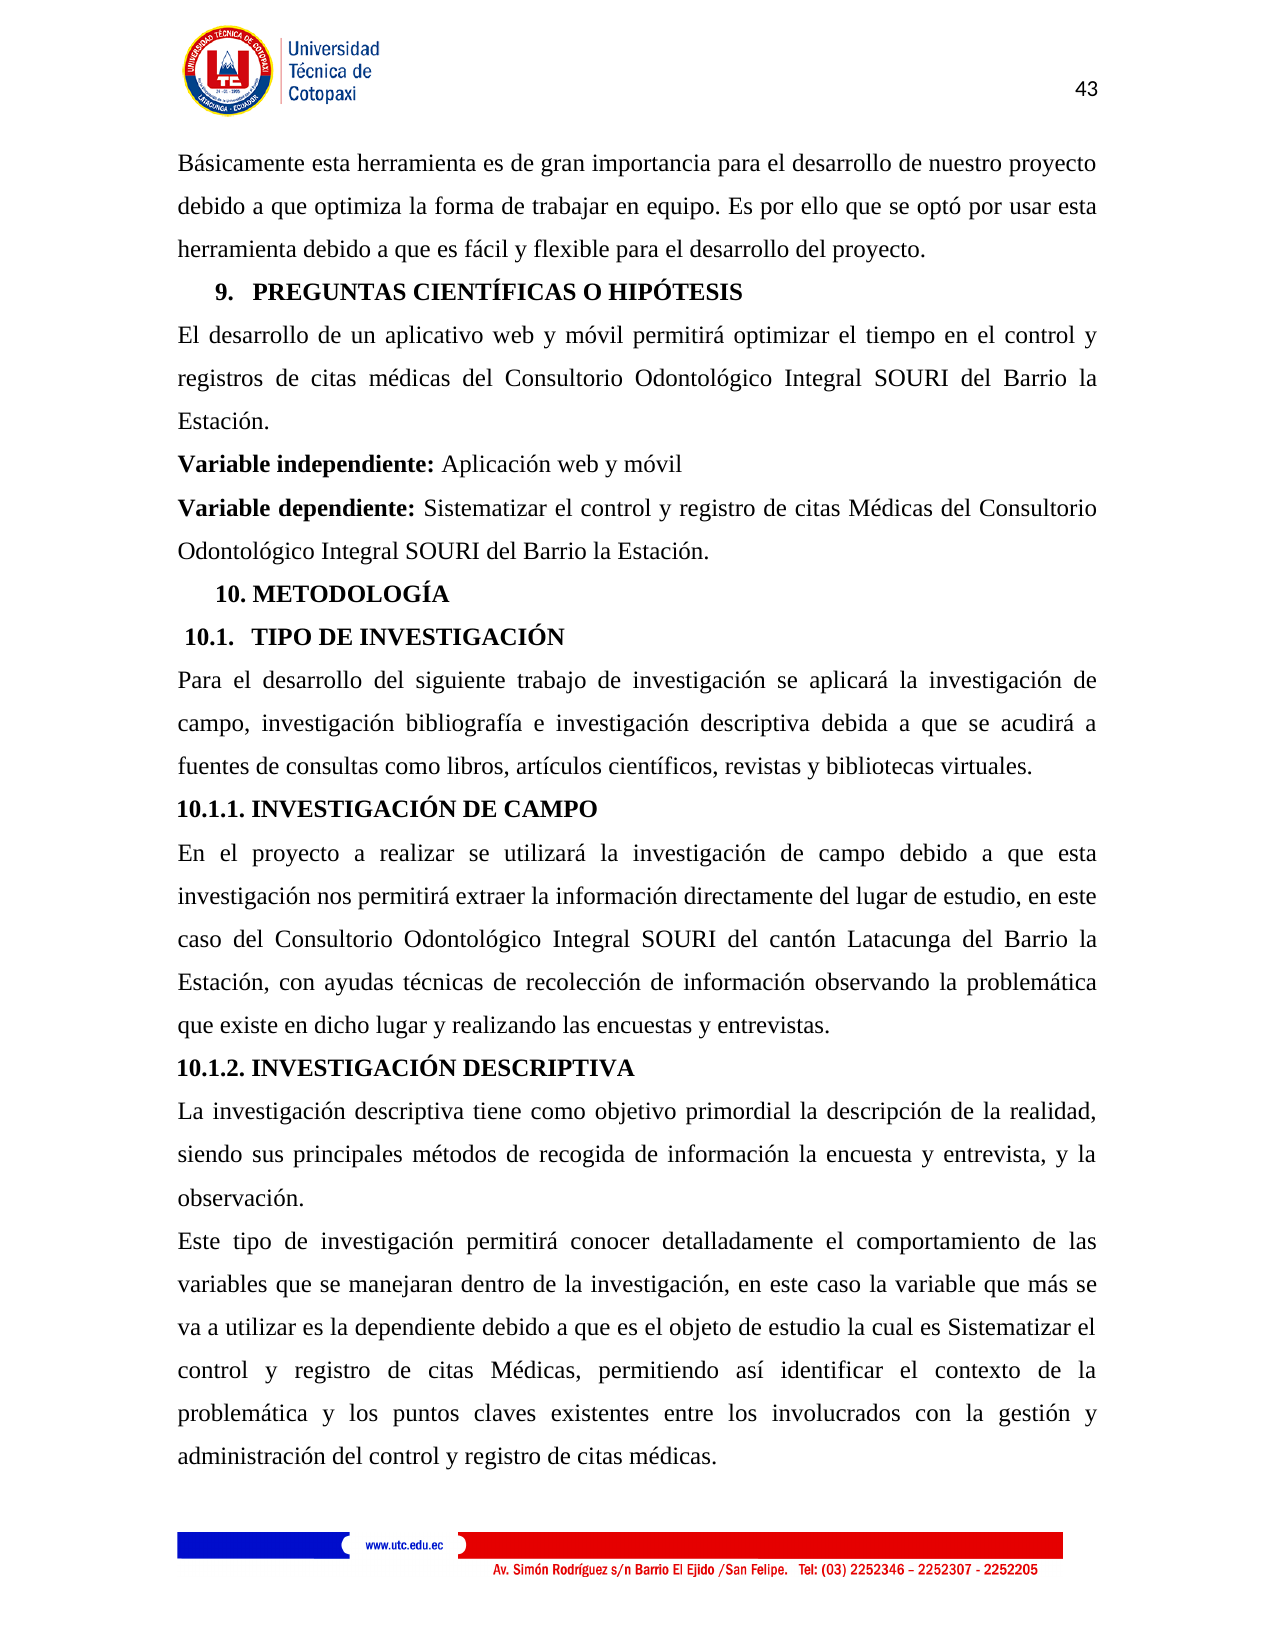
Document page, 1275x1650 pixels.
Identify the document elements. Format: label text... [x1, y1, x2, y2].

text En el proyecto a realizar se utilizará la investigación de campo debido a que esta investigación nos permitirá extraer la información directamente del lugar de estudio, en este caso del Consultorio Odontológico Integral SOURI del cantón Latacunga del Barrio la Estación, con ayudas técnicas de recolección de información observando la problemática que existe en dicho lugar y realizando las encuestas y entrevistas. [177, 838, 1098, 1039]
list INVESTIGACIÓN DESCRIPTIVA [176, 1053, 1098, 1082]
list TIPO DE INVESTIGACIÓN [184, 622, 1098, 651]
text La investigación descriptiva tiene como objetivo primordial la descripción de la realidad, siendo sus principales métodos de recogida de información la encuesta y entrevista, y la observación. [177, 1096, 1098, 1211]
text Para el desarrollo del siguiente trabajo de investigación se aplicará la investigación de campo, investigación bibliografía e investigación descriptiva debida a que se acudirá a fuentes de consultas como libros, artículos científicos, revistas y bibliotecas virtuales. [177, 665, 1098, 780]
list INVESTIGACIÓN DE CAMPO [176, 794, 1098, 823]
text Variable independiente: Aplicación web y móvil [177, 449, 1098, 478]
text Este tipo de investigación permitirá conocer detalladamente el comportamiento de las variables que se manejaran dentro de la investigación, en este caso la variable que más se va a utilizar es la dependiente debido a que es el objeto de estudio la cual es Sistematizar el control y registro de citas Médicas, permitiendo así identificar el contexto de la problemática y los puntos claves existentes entre los involucrados con la gestión y administración del control y registro de citas médicas. [177, 1226, 1098, 1470]
text Básicamente esta herramienta es de gran importancia para el desarrollo de nuestro proyecto debido a que optimiza la forma de trabajar en equipo. Es por ello que se optó por usar esta herramienta debido a que es fácil y flexible para el desarrollo del proyecto. [177, 148, 1098, 263]
picture [177, 22, 387, 122]
text Variable dependiente: Sistematizar el control y registro de citas Médicas del Consultorio Odontológico Integral SOURI del Barrio la Estación. [177, 493, 1098, 564]
list PREGUNTAS CIENTÍFICAS O HIPÓTESIS [215, 277, 1098, 306]
picture [177, 1532, 1063, 1577]
list METODOLOGÍA [215, 579, 1098, 608]
list El desarrollo de un aplicativo web y móvil permitirá optimizar el tiempo en el control y registros de citas médicas del Consultorio Odontológico Integral SOURI del Barrio la Estación. [177, 320, 1098, 435]
